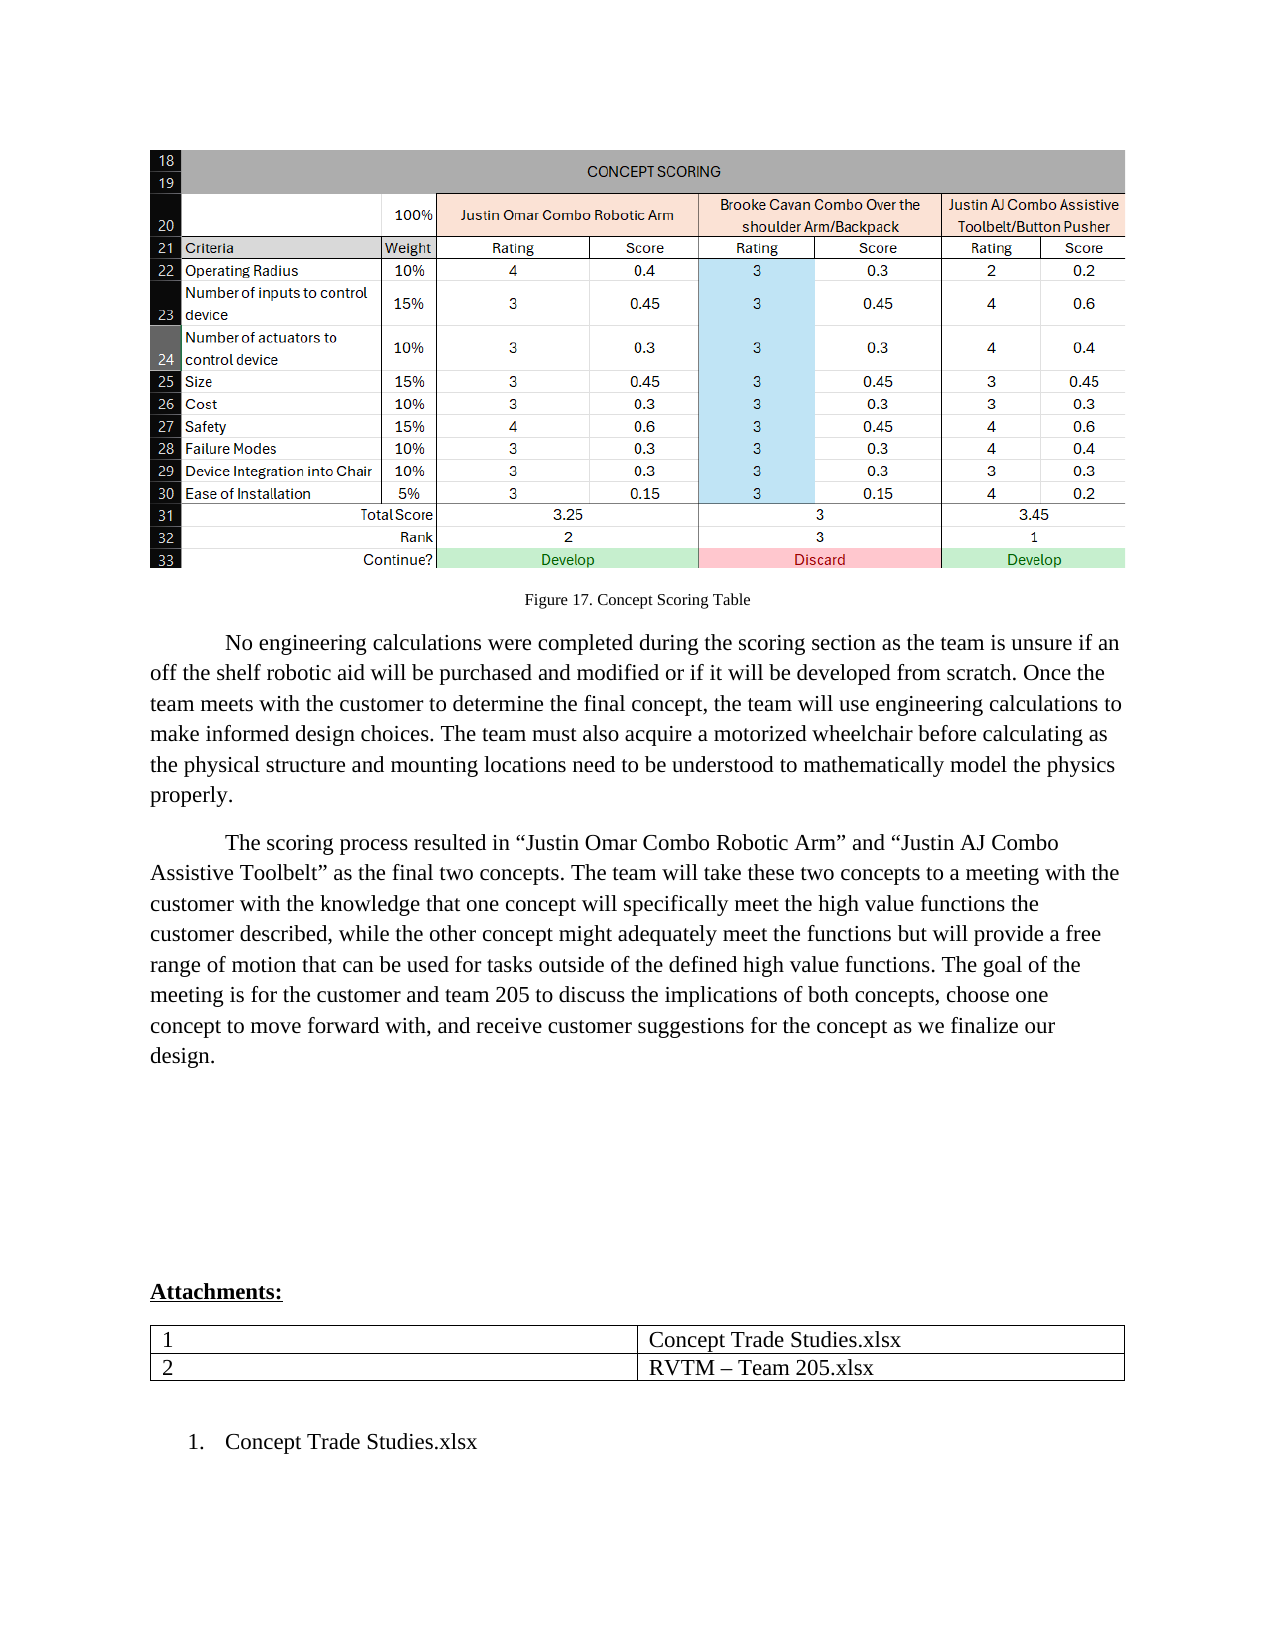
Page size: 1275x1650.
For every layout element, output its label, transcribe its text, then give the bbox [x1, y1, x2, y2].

table_cell 2 [151, 1354, 637, 1380]
picture [150, 150, 1125, 568]
table_cell RVTM – Team 205.xlsx [638, 1354, 1124, 1380]
table_header Concept Trade Studies.xlsx [638, 1326, 1124, 1353]
table_header 1 [151, 1326, 637, 1353]
text The scoring process resulted in “Justin Omar Combo Robotic Arm” and “Justin AJ Combo Assistive Toolbelt” as the final two concepts. The team will take these two concepts to a meeting with the customer with the knowledge that one concept will specifically meet the high value functions the customer described, while the other concept might adequately meet the functions but will provide a free range of motion that can be used for tasks outside of the defined high value functions. The goal of the meeting is for the customer and team 205 to discuss the implications of both concepts, choose one concept to move forward with, and receive customer suggestions for the concept as we finalize our design. [150, 828, 1125, 1068]
text Figure 17. Concept Scoring Table [150, 590, 1125, 609]
text Attachments: [150, 1278, 1125, 1304]
text No engineering calculations were completed during the scoring section as the team is unsure if an off the shelf robotic aid will be purchased and modified or if it will be developed from scratch. Once the team meets with the customer to determine the final concept, the team will use engineering calculations to make informed design choices. The team must also acquire a motorized wheelchair before calculating as the physical structure and mounting locations need to be understood to mathematically model the physics properly. [150, 629, 1125, 808]
list Concept Trade Studies.xlsx [187, 1428, 1125, 1455]
